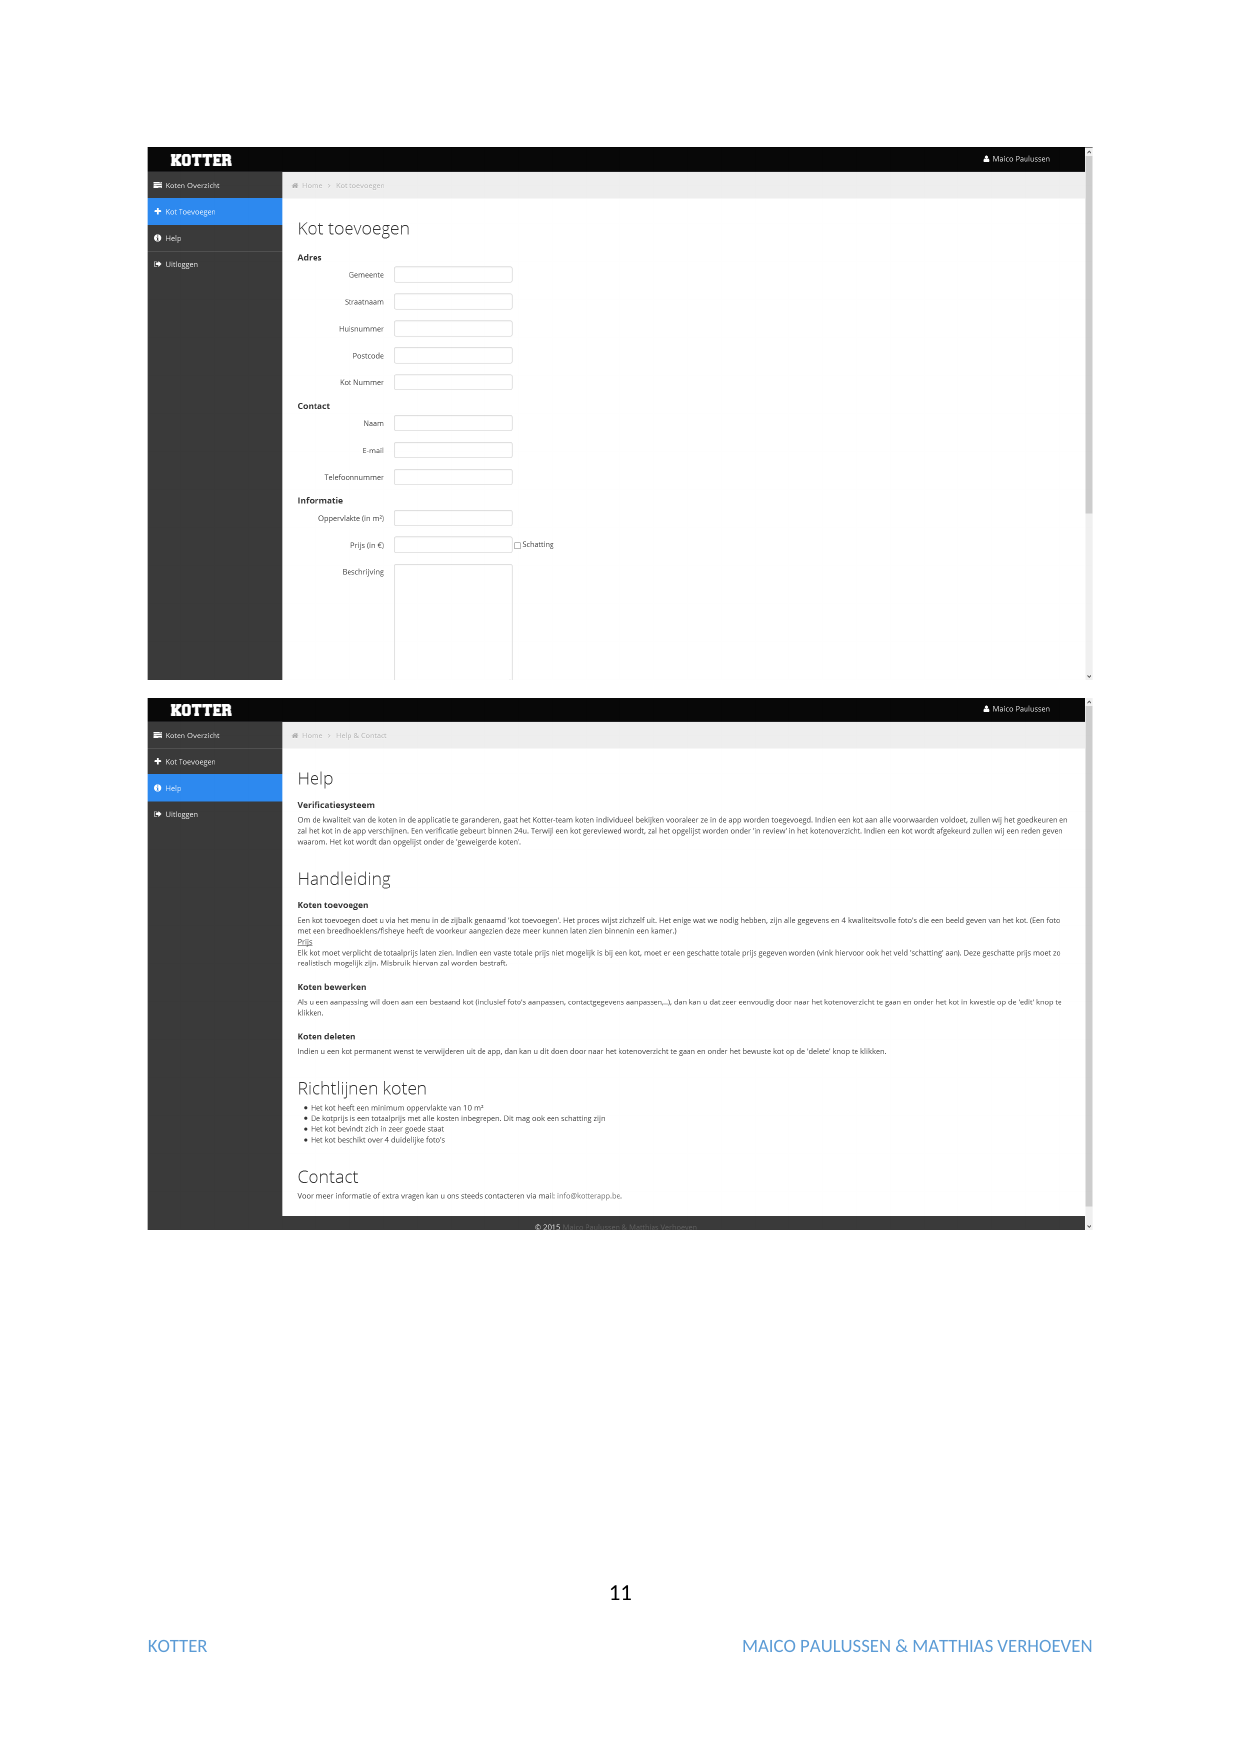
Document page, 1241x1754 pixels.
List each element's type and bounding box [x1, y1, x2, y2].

picture [147, 698, 1093, 1230]
picture [147, 147, 1093, 680]
